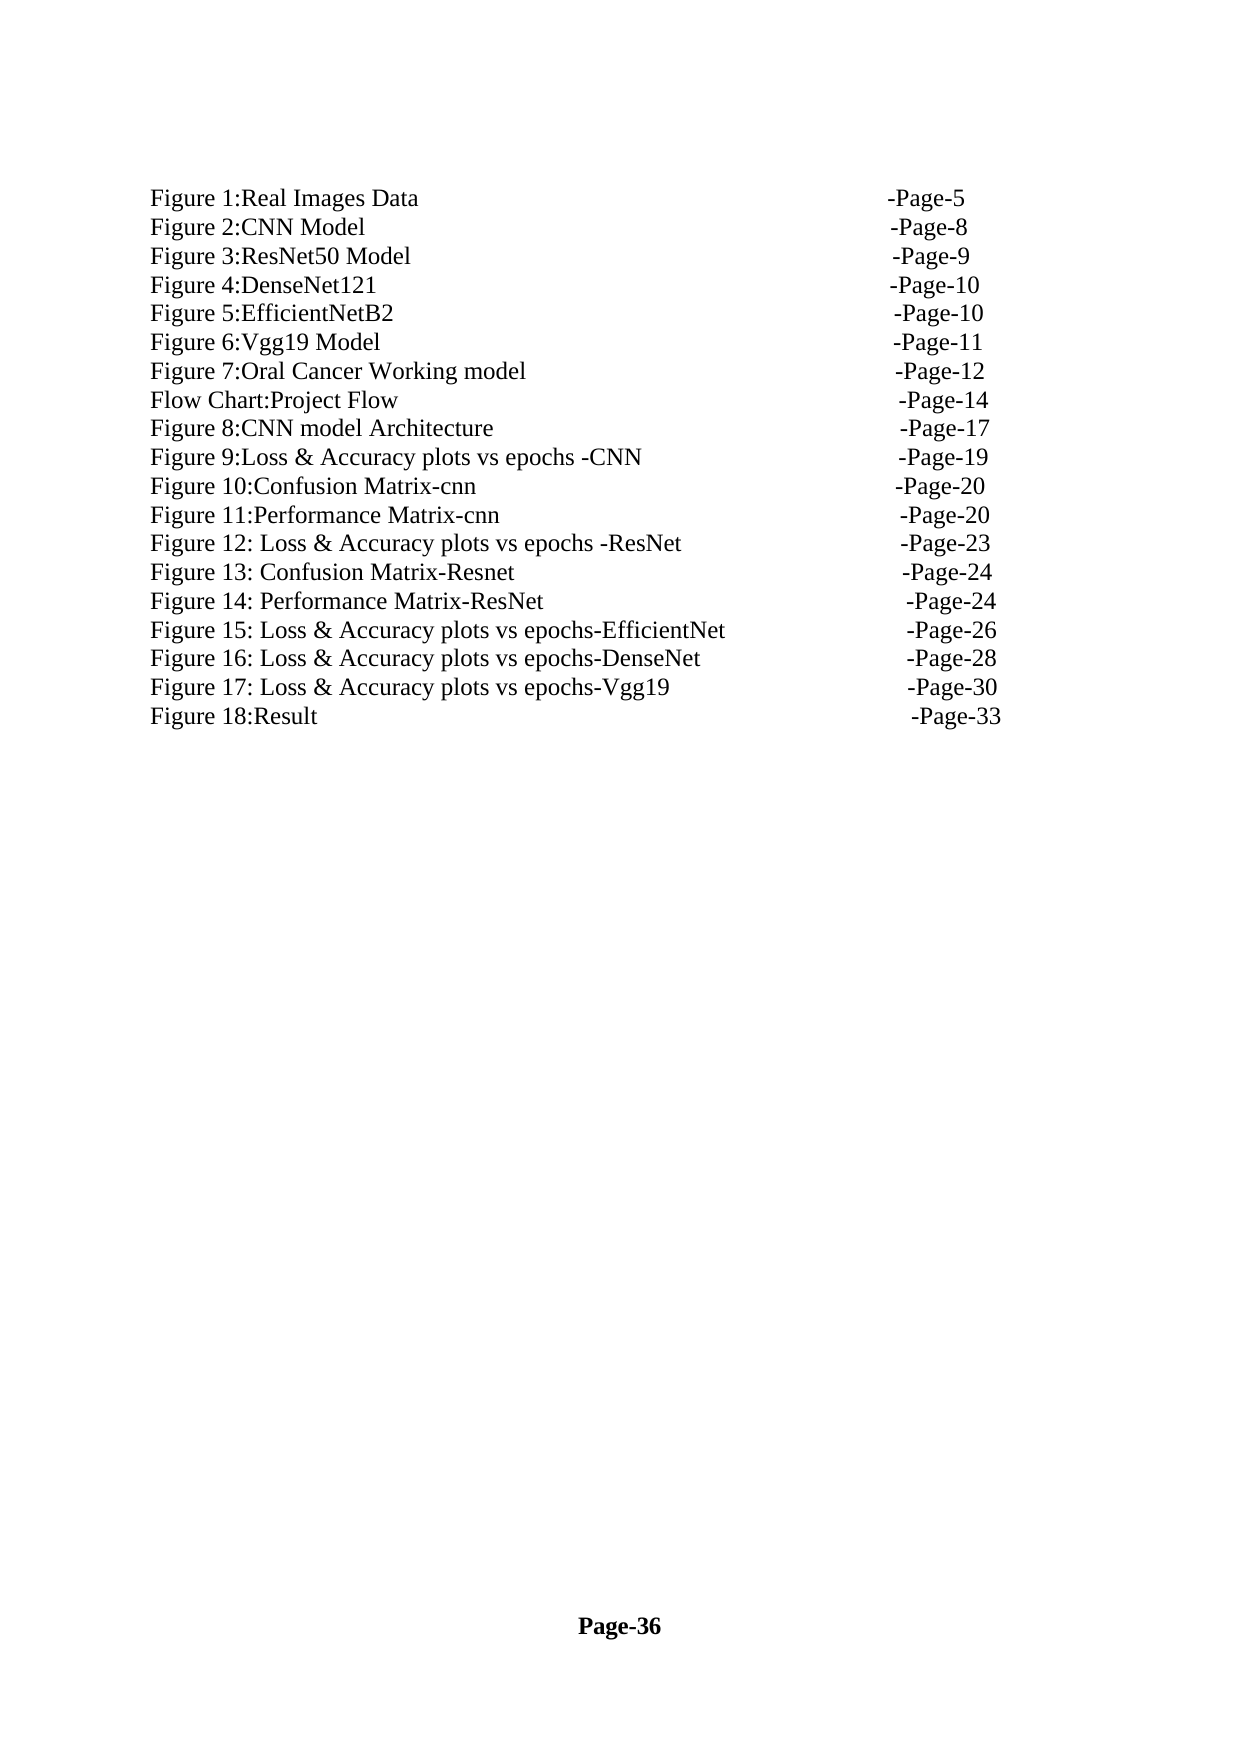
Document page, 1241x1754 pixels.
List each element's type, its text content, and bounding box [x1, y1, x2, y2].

text Figure 6:Vgg19 Model -Page-11 [150, 327, 1090, 356]
text Figure 16: Loss & Accuracy plots vs epochs-DenseNet -Page-28 [150, 643, 1090, 672]
text Figure 8:CNN model Architecture -Page-17 [150, 413, 1090, 442]
text Figure 5:EfficientNetB2 -Page-10 [150, 298, 1090, 327]
text Figure 12: Loss & Accuracy plots vs epochs -ResNet -Page-23 [150, 528, 1090, 557]
text Figure 4:DenseNet121 -Page-10 [150, 270, 1090, 298]
text Figure 9:Loss & Accuracy plots vs epochs -CNN -Page-19 [150, 442, 1090, 471]
text Figure 2:CNN Model -Page-8 [150, 212, 1090, 241]
text Figure 11:Performance Matrix-cnn -Page-20 [150, 500, 1090, 528]
text Figure 13: Confusion Matrix-Resnet -Page-24 [150, 557, 1090, 586]
text Figure 14: Performance Matrix-ResNet -Page-24 [150, 586, 1090, 615]
text Figure 1:Real Images Data -Page-5 [150, 183, 1090, 212]
text Flow Chart:Project Flow -Page-14 [150, 385, 1090, 413]
text Figure 15: Loss & Accuracy plots vs epochs-EfficientNet -Page-26 [150, 615, 1090, 643]
text Figure 18:Result -Page-33 [150, 701, 1090, 730]
text Figure 17: Loss & Accuracy plots vs epochs-Vgg19 -Page-30 [150, 672, 1090, 701]
text Figure 3:ResNet50 Model -Page-9 [150, 241, 1090, 270]
text Figure 10:Confusion Matrix-cnn -Page-20 [150, 471, 1090, 500]
text Figure 7:Oral Cancer Working model -Page-12 [150, 356, 1090, 385]
